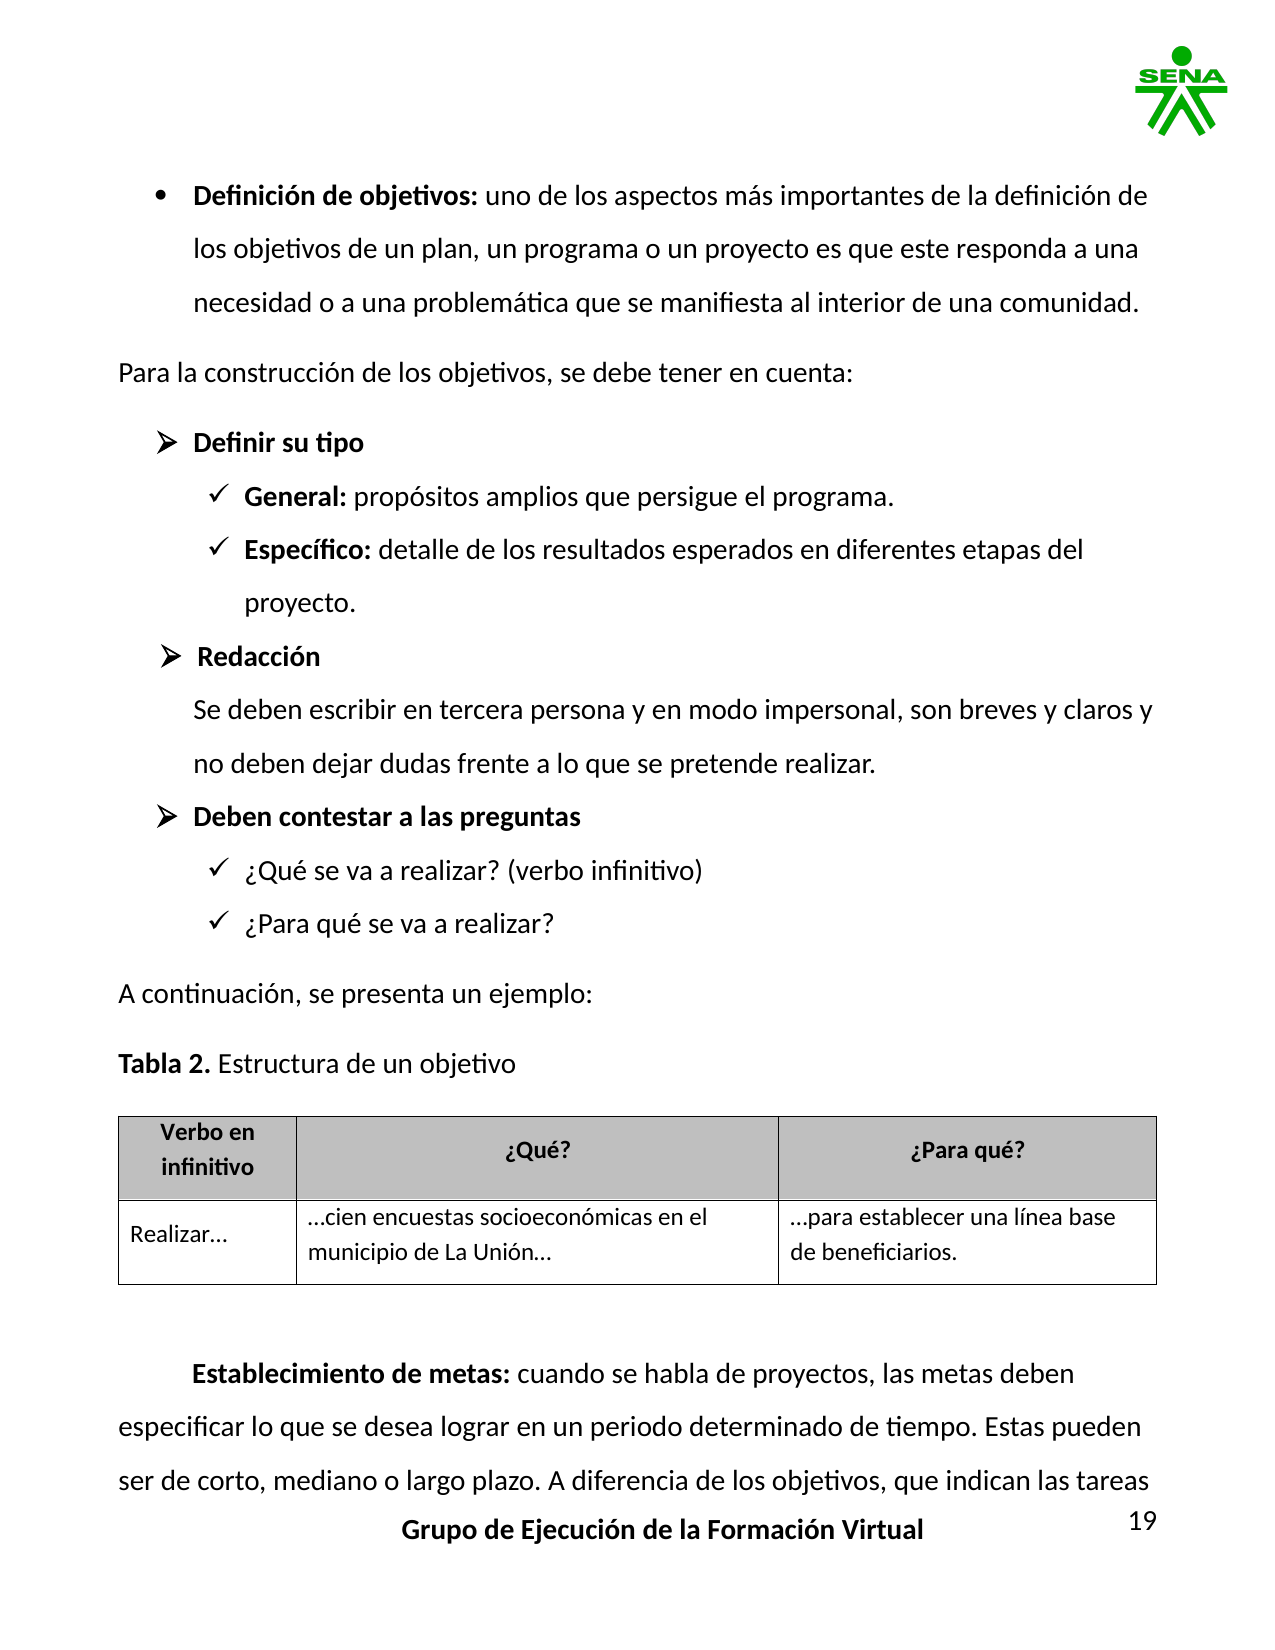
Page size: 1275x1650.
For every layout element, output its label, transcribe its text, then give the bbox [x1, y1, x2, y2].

table_header Verbo en infinitivo [119, 1117, 296, 1199]
list Definir su tipo [156, 424, 1157, 460]
table_header ¿Qué? [297, 1117, 778, 1199]
picture [1135, 46, 1228, 136]
list ¿Para qué se va a realizar? [207, 905, 1157, 941]
table_cell Realizar… [119, 1201, 296, 1284]
list ¿Qué se va a realizar? (verbo infinitivo) [207, 852, 1157, 887]
text Para la construcción de los objetivos, se debe tener en cuenta: [118, 354, 1157, 390]
list General: propósitos amplios que persigue el programa. [207, 478, 1157, 513]
list Deben contestar a las preguntas [156, 798, 1157, 834]
text Tabla 2. Estructura de un objetivo [118, 1045, 1157, 1081]
list Específico: detalle de los resultados esperados en diferentes etapas del proyecto. [207, 531, 1157, 620]
table_header ¿Para qué? [779, 1117, 1156, 1199]
list Redacción [159, 638, 1157, 674]
text A continuación, se presenta un ejemplo: [118, 975, 1157, 1011]
table_cell …para establecer una línea base de beneficiarios. [779, 1201, 1156, 1284]
table_cell …cien encuestas socioeconómicas en el municipio de La Unión… [297, 1201, 778, 1284]
list Definición de objetivos: uno de los aspectos más importantes de la definición de los objetivos de un plan, un programa o un proyecto es que este responda a una necesidad o a una problemática que se manifiesta al interior de una comunidad. [156, 177, 1157, 320]
list Se deben escribir en tercera persona y en modo impersonal, son breves y claros y no deben dejar dudas frente a lo que se pretende realizar. [193, 691, 1157, 781]
